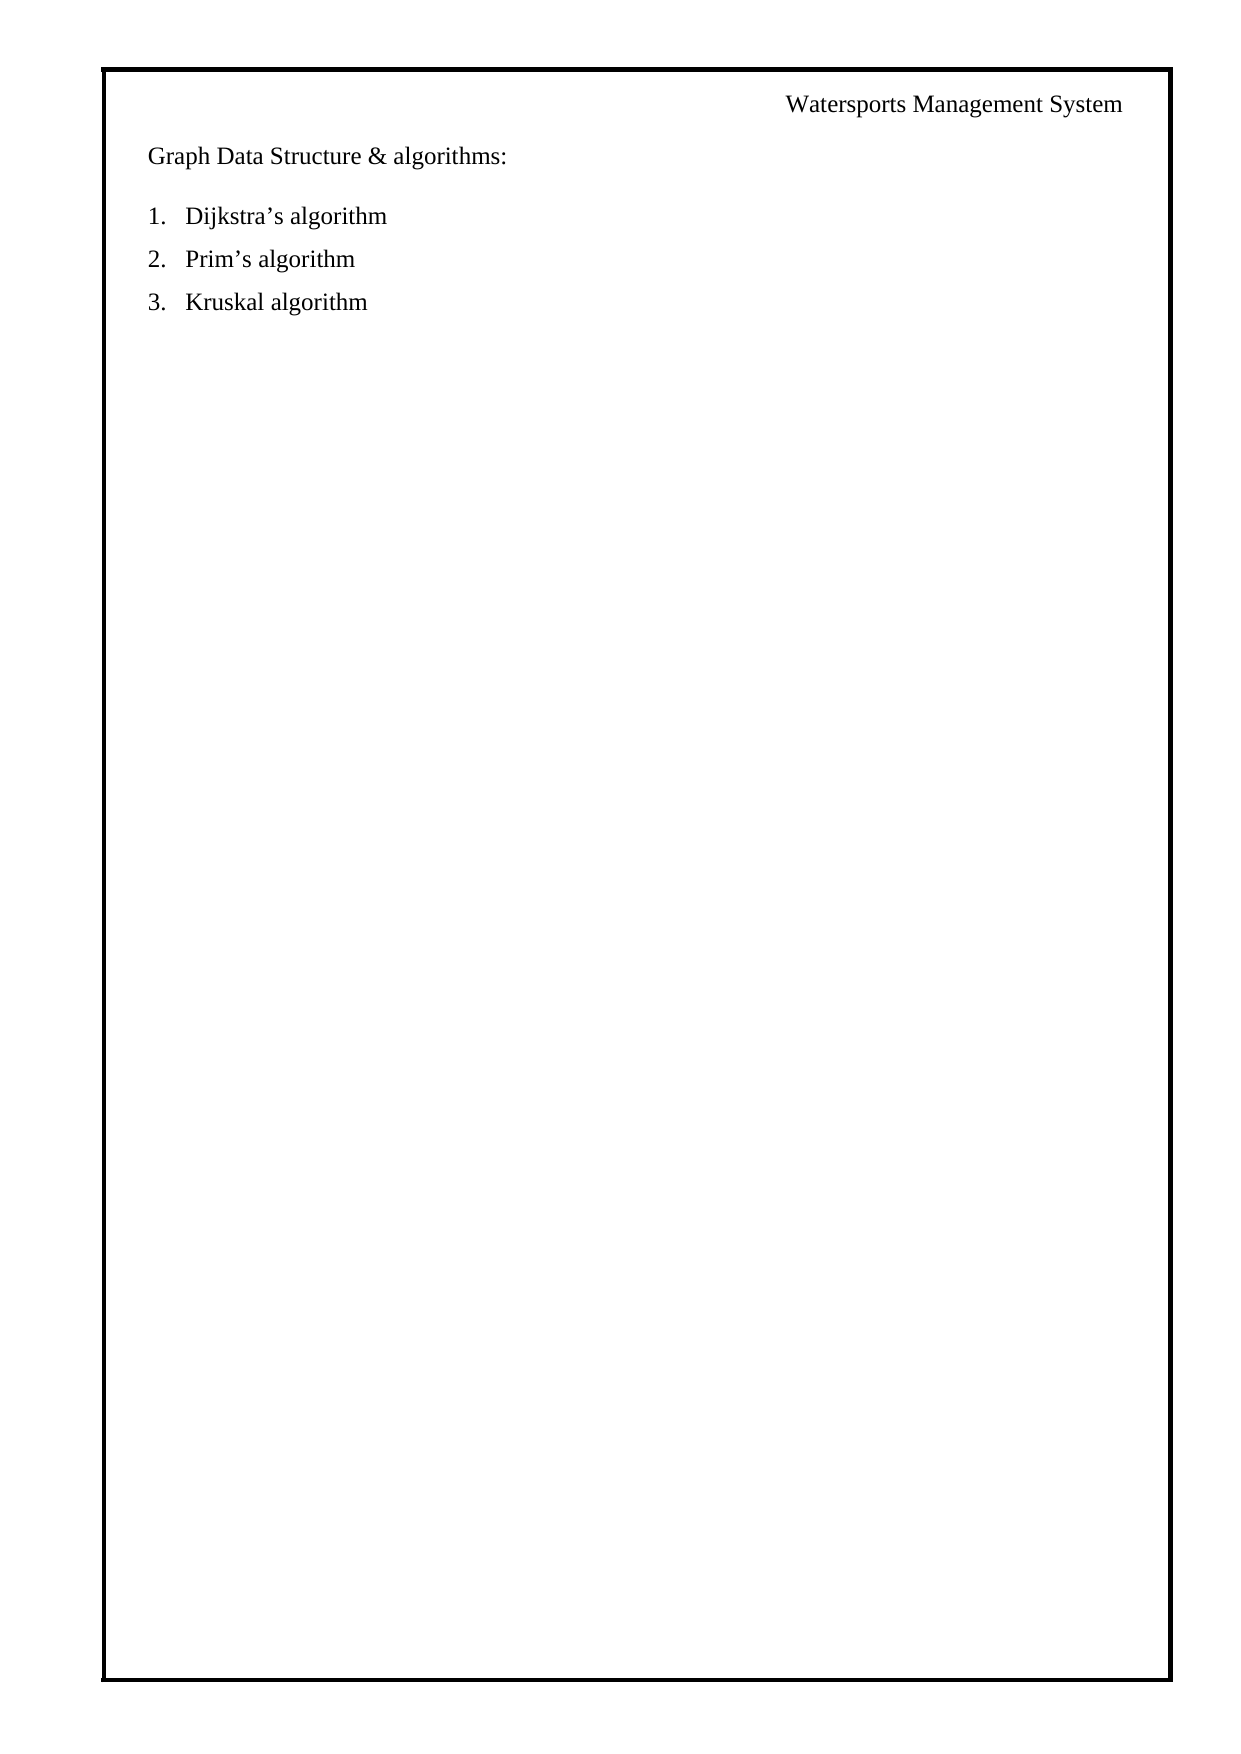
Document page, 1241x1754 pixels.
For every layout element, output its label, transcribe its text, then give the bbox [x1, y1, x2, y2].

list Kruskal algorithm [148, 287, 1137, 316]
list Dijkstra’s algorithm [148, 201, 1137, 230]
list Prim’s algorithm [148, 244, 1137, 273]
text Graph Data Structure & algorithms: [148, 141, 1137, 170]
